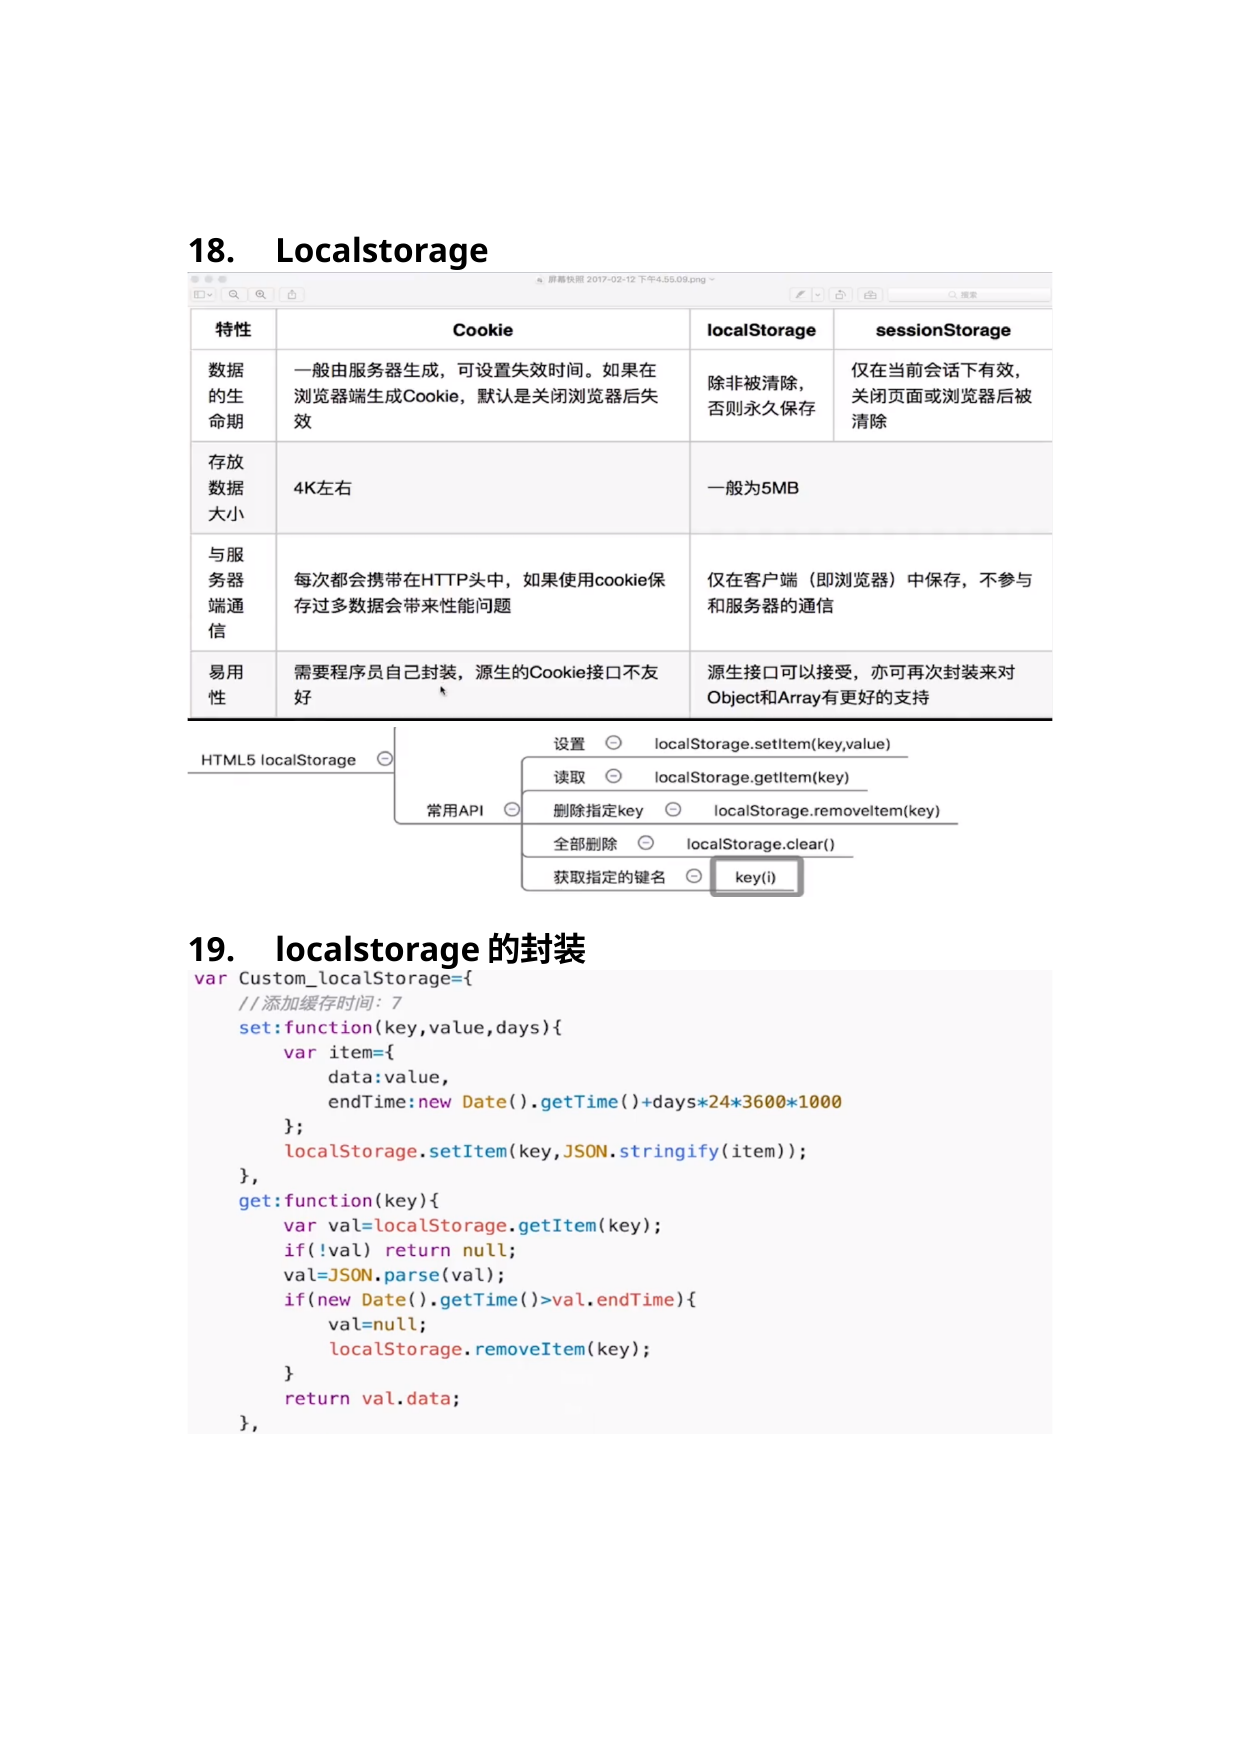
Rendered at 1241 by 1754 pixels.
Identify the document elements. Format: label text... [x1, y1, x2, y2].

picture [187, 727, 1053, 897]
picture [187, 272, 1053, 721]
subtitle localstorage的封装 [187, 922, 1053, 970]
picture [187, 970, 1053, 1434]
subtitle Localstorage [187, 227, 1053, 272]
